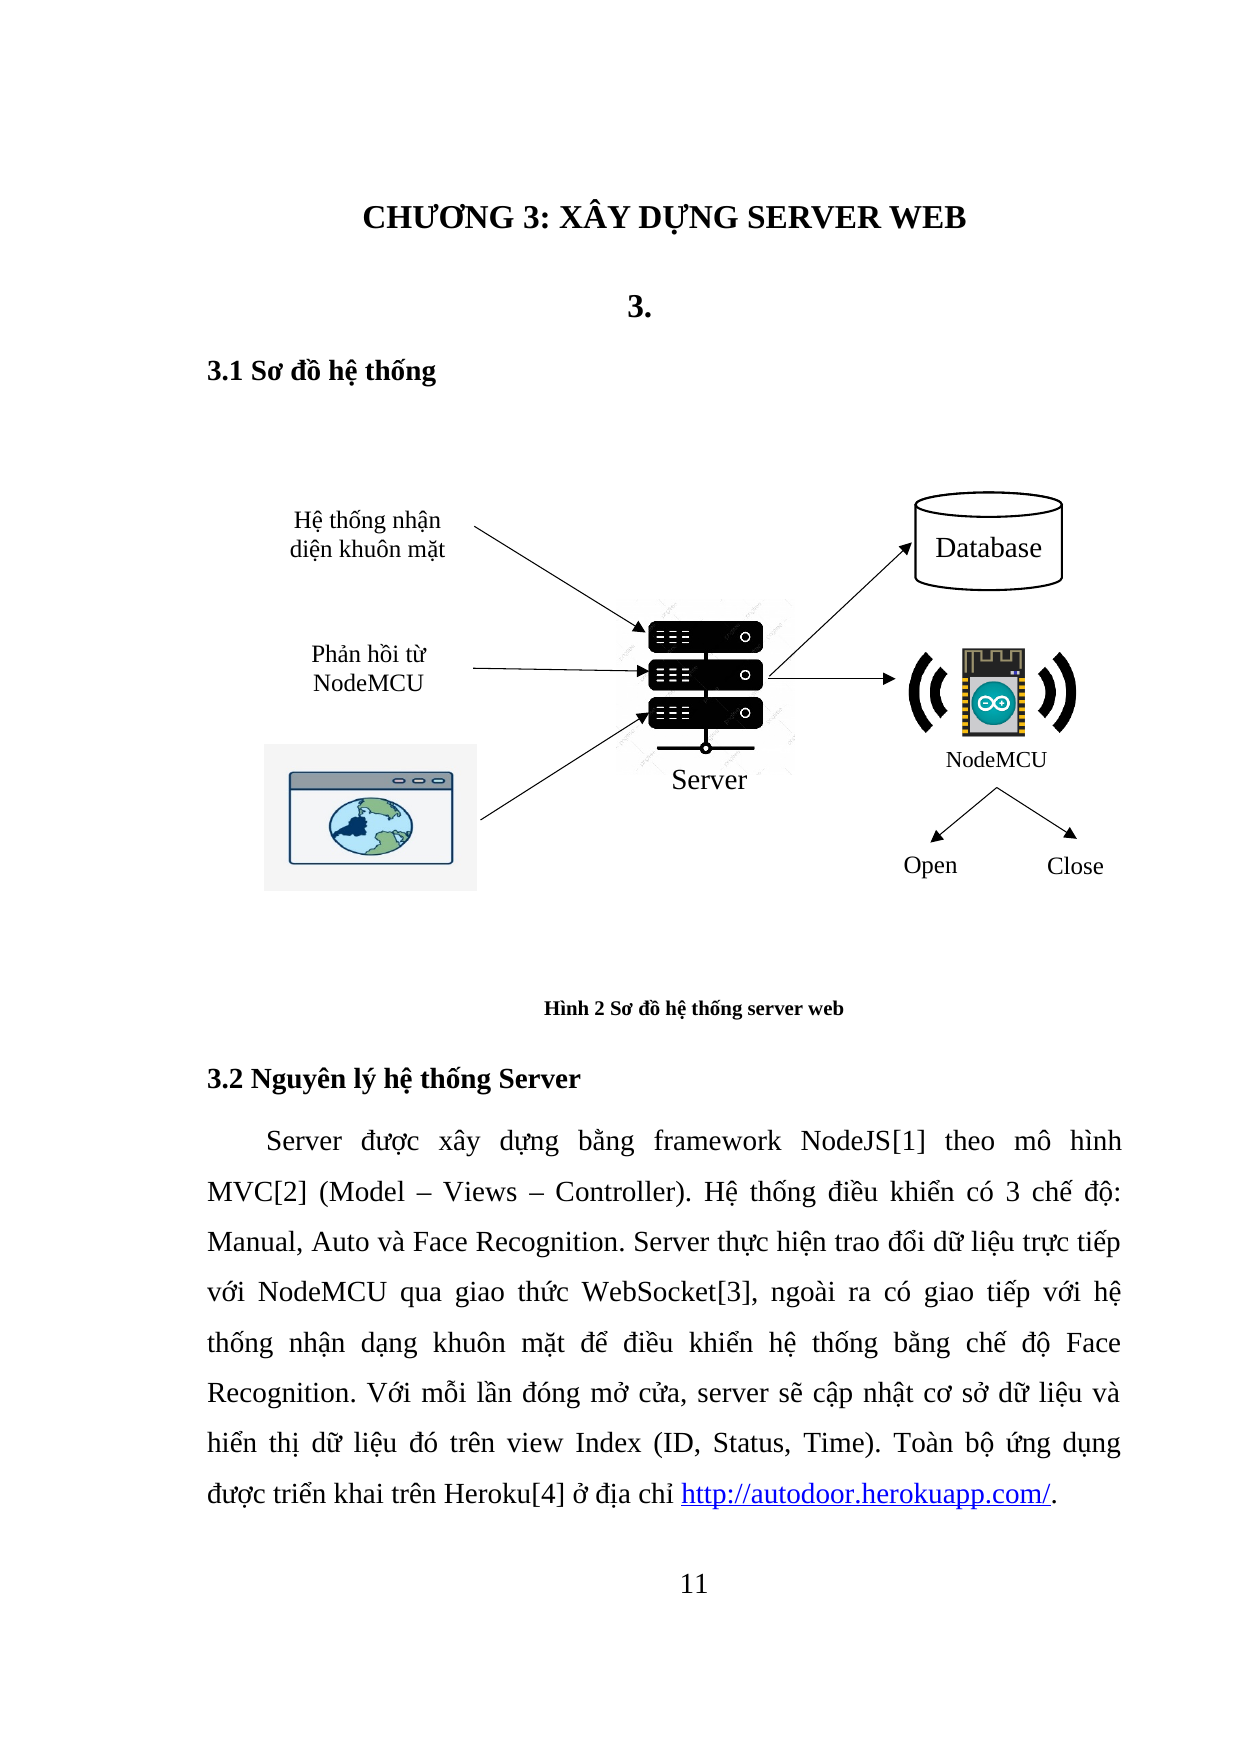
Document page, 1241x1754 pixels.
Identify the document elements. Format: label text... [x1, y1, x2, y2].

subtitle Nguyên lý hệ thống Server [207, 1061, 1122, 1094]
text Server được xây dựng bằng framework NodeJS[1] theo mô hình MVC[2] (Model – Views – Controller). Hệ thống điều khiển có 3 chế độ: Manual, Auto và Face Recognition. Server thực hiện trao đổi dữ liệu trực tiếp với NodeMCU qua giao thức WebSocket[3], ngoài ra có giao tiếp với hệ thống nhận dạng khuôn mặt để điều khiển hệ thống bằng chế độ Face Recognition. Với mỗi lần đóng mở cửa, server sẽ cập nhật cơ sở dữ liệu và hiển thị dữ liệu đó trên view Index (ID, Status, Time). Toàn bộ ứng dụng được triển khai trên Heroku[4] ở địa chỉ http://autodoor.herokuapp.com/. [207, 1123, 1122, 1509]
picture [616, 599, 795, 775]
subtitle CHƯƠNG 3: XÂY DỰNG SERVER WEB [207, 198, 1122, 236]
picture [264, 744, 477, 891]
text Hình 2 Sơ đồ hệ thống server web [207, 996, 1122, 1020]
picture [898, 603, 1089, 779]
subtitle Sơ đồ hệ thống [207, 353, 1122, 387]
